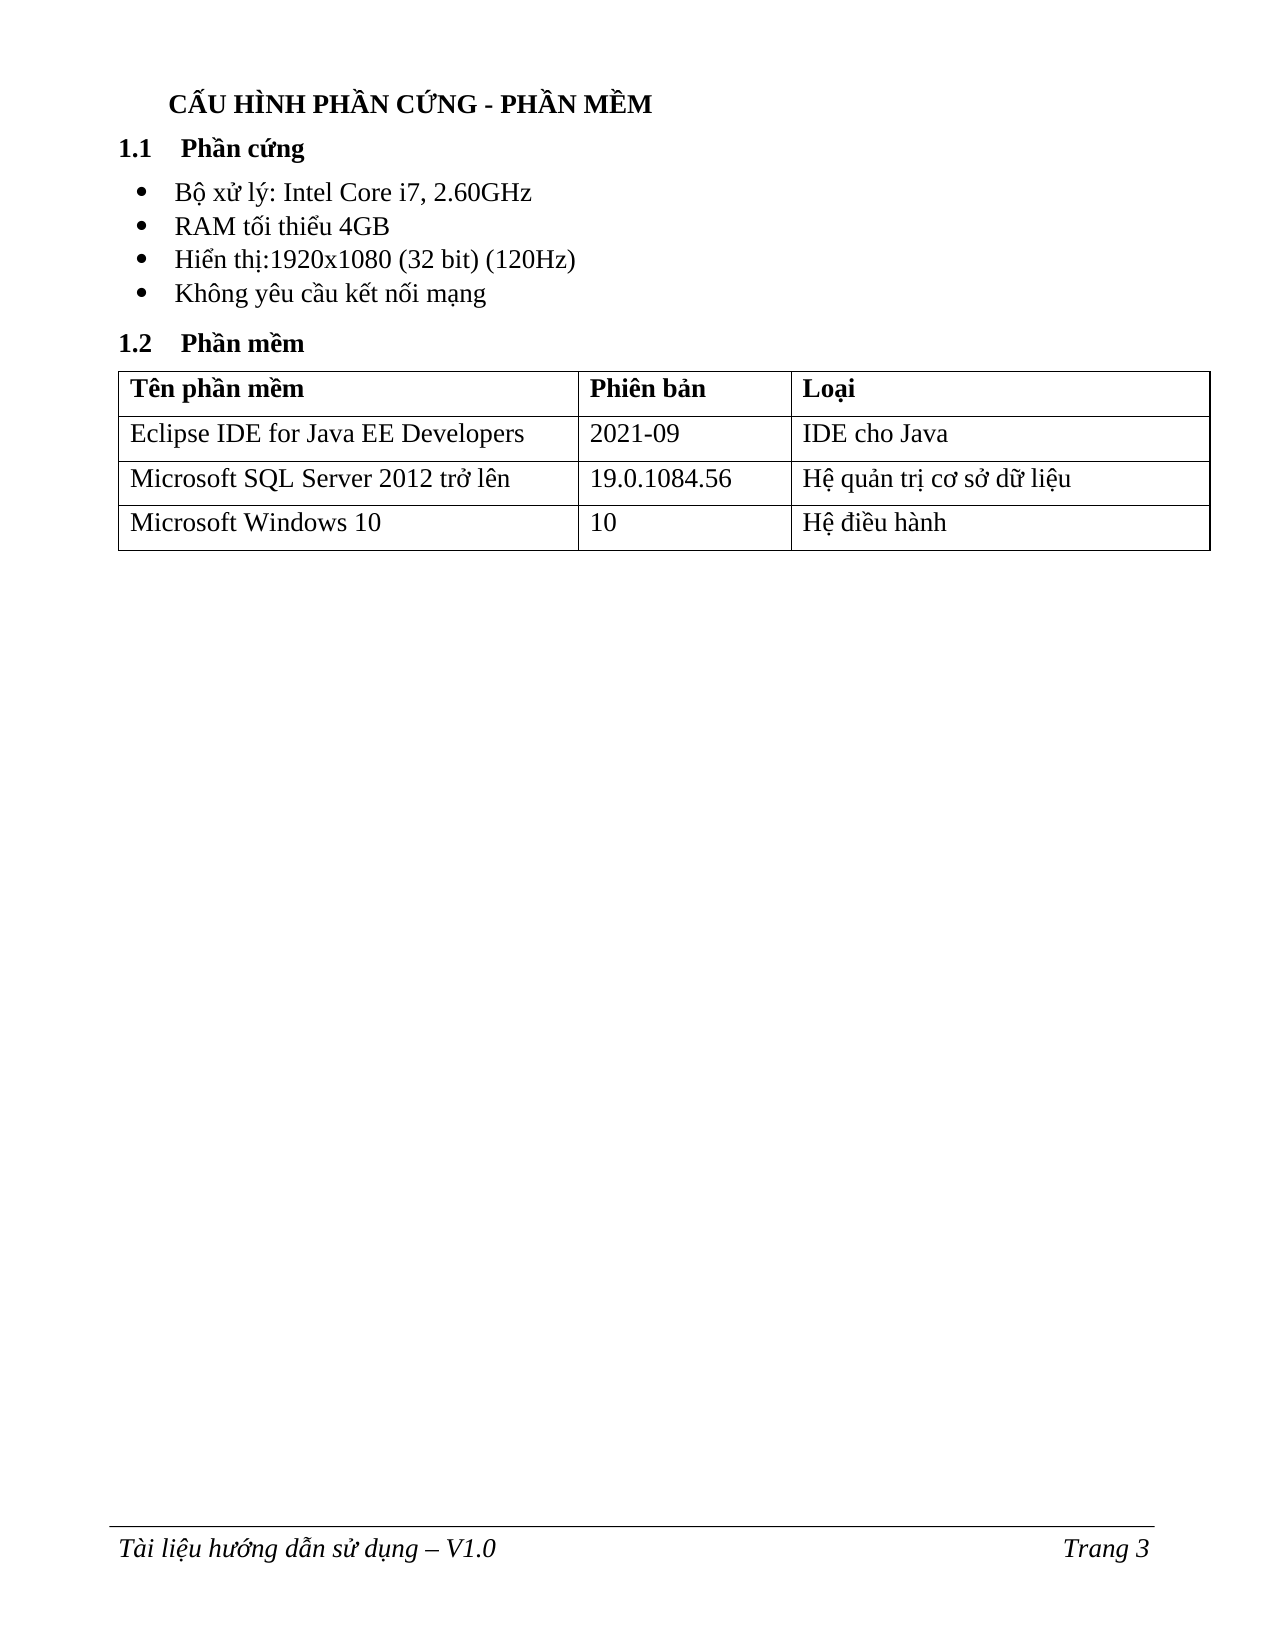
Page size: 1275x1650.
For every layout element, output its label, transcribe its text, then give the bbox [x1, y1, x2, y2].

table_cell Hệ quản trị cơ sở dữ liệu [792, 462, 1209, 505]
table_cell Microsoft Windows 10 [119, 506, 578, 550]
table_cell 2021-09 [579, 417, 791, 461]
table_cell Eclipse IDE for Java EE Developers [119, 417, 578, 461]
list RAM tối thiểu 4GB [137, 210, 1209, 241]
list Không yêu cầu kết nối mạng [137, 277, 1209, 308]
table_header Phiên bản [579, 372, 791, 416]
table_cell 10 [579, 506, 791, 550]
table_cell IDE cho Java [792, 417, 1209, 461]
table_header Tên phần mềm [119, 372, 578, 416]
subtitle Phần mềm [118, 328, 1209, 359]
table_cell 19.0.1084.56 [579, 462, 791, 505]
list Bộ xử lý: Intel Core i7, 2.60GHz [137, 176, 1209, 207]
list Hiển thị:1920x1080 (32 bit) (120Hz) [137, 243, 1209, 275]
table_cell Microsoft SQL Server 2012 trở lên [119, 462, 578, 505]
subtitle CẤU HÌNH PHẦN CỨNG - PHẦN MỀM [168, 89, 1209, 120]
table_cell Hệ điều hành [792, 506, 1209, 550]
subtitle Phần cứng [118, 132, 1209, 163]
table_header Loại [792, 372, 1209, 416]
